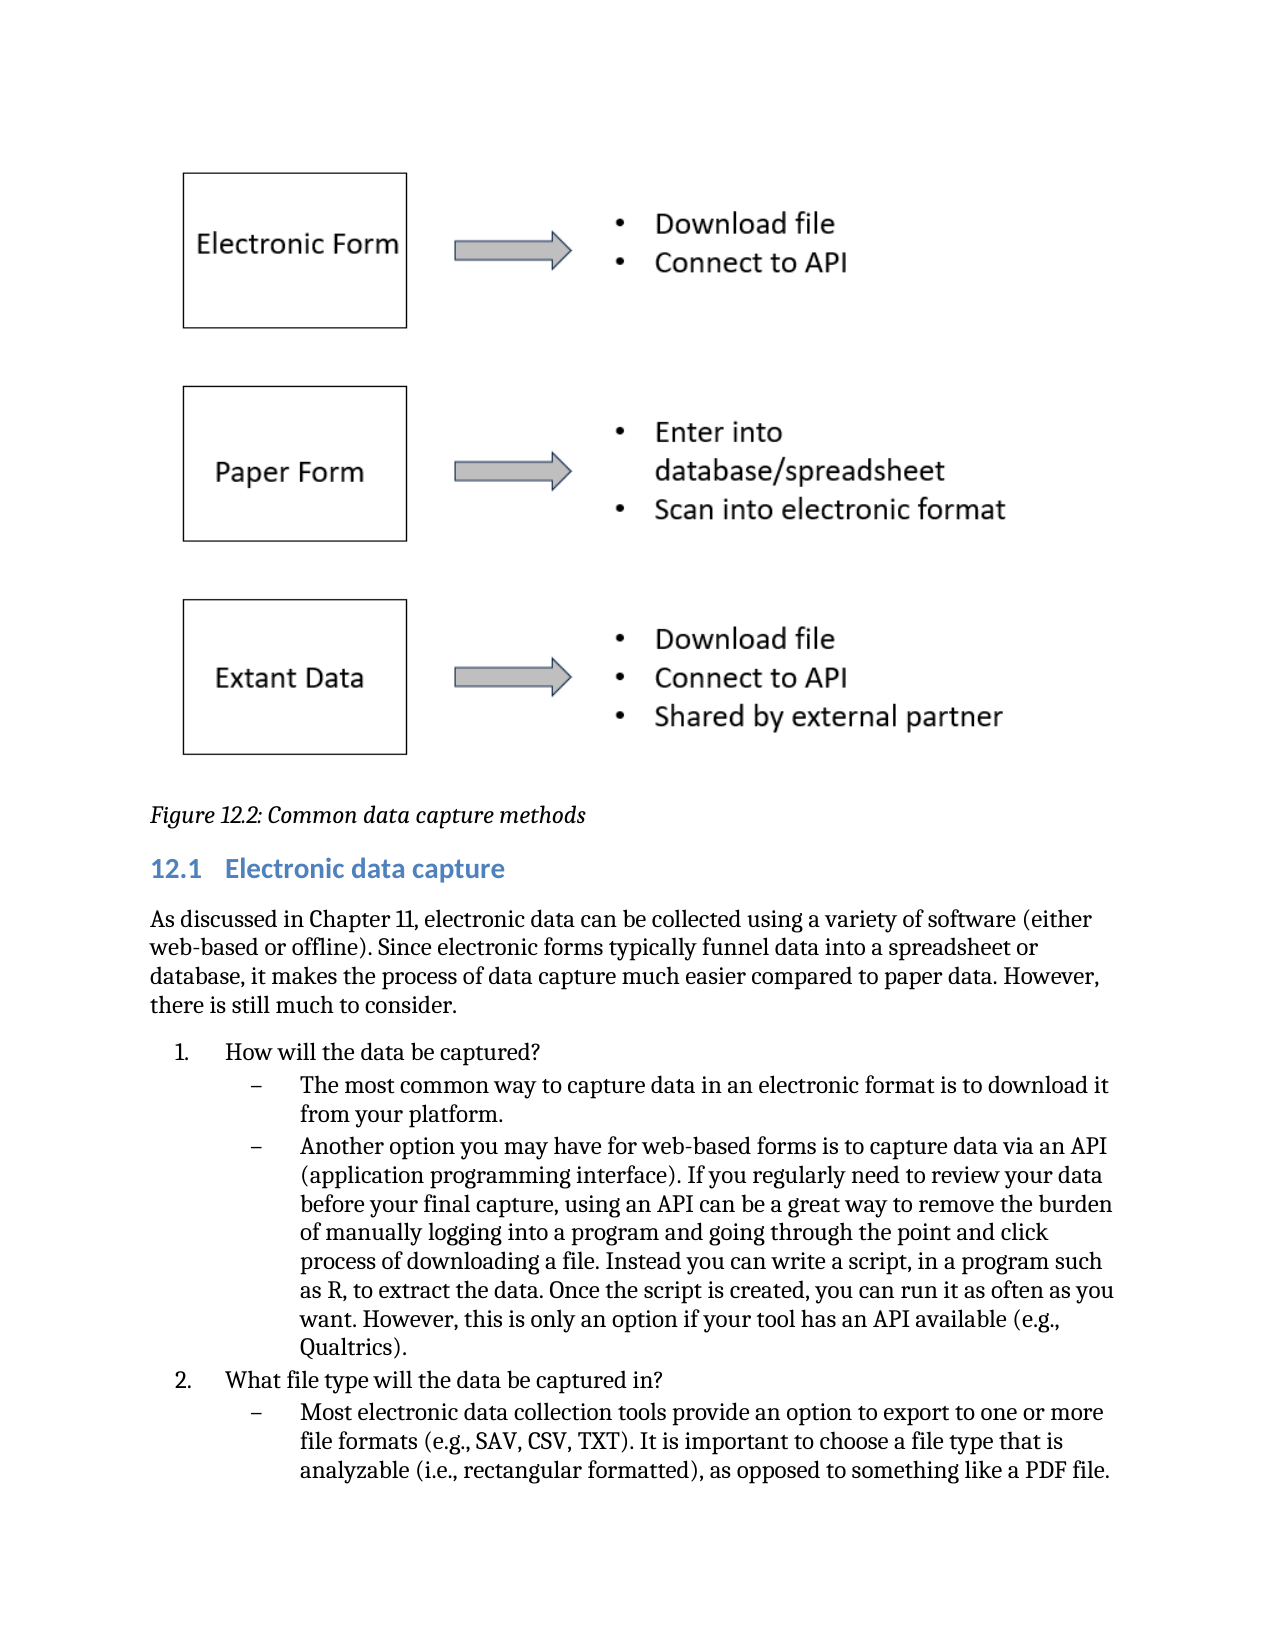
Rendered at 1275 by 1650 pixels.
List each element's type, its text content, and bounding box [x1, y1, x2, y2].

list How will the data be captured? [175, 1038, 1125, 1067]
text As discussed in Chapter 11, electronic data can be collected using a variety of software (either web-based or offline). Since electronic forms typically funnel data into a spreadsheet or database, it makes the process of data capture much easier compared to paper data. However, there is still much to consider. [150, 904, 1125, 1019]
list What file type will the data be captured in? [175, 1366, 1125, 1394]
list Another option you may have for web-based forms is to capture data via an API (application programming interface). If you regularly need to review your data before your final capture, using an API can be a great way to remove the burden of manually logging into a program and going through the point and click process of downloading a file. Instead you can write a script, in a program such as R, to extract the data. Once the script is created, you can run it as often as you want. However, this is only an option if your tool has an API available (e.g., Qualtrics). [250, 1132, 1125, 1362]
picture [168, 150, 1044, 780]
subtitle 12.1 Electronic data capture [150, 850, 1125, 886]
list The most common way to capture data in an electronic format is to download it from your platform. [250, 1071, 1125, 1128]
text Figure 12.2: Common data capture methods [150, 801, 1125, 829]
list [250, 1398, 1125, 1484]
